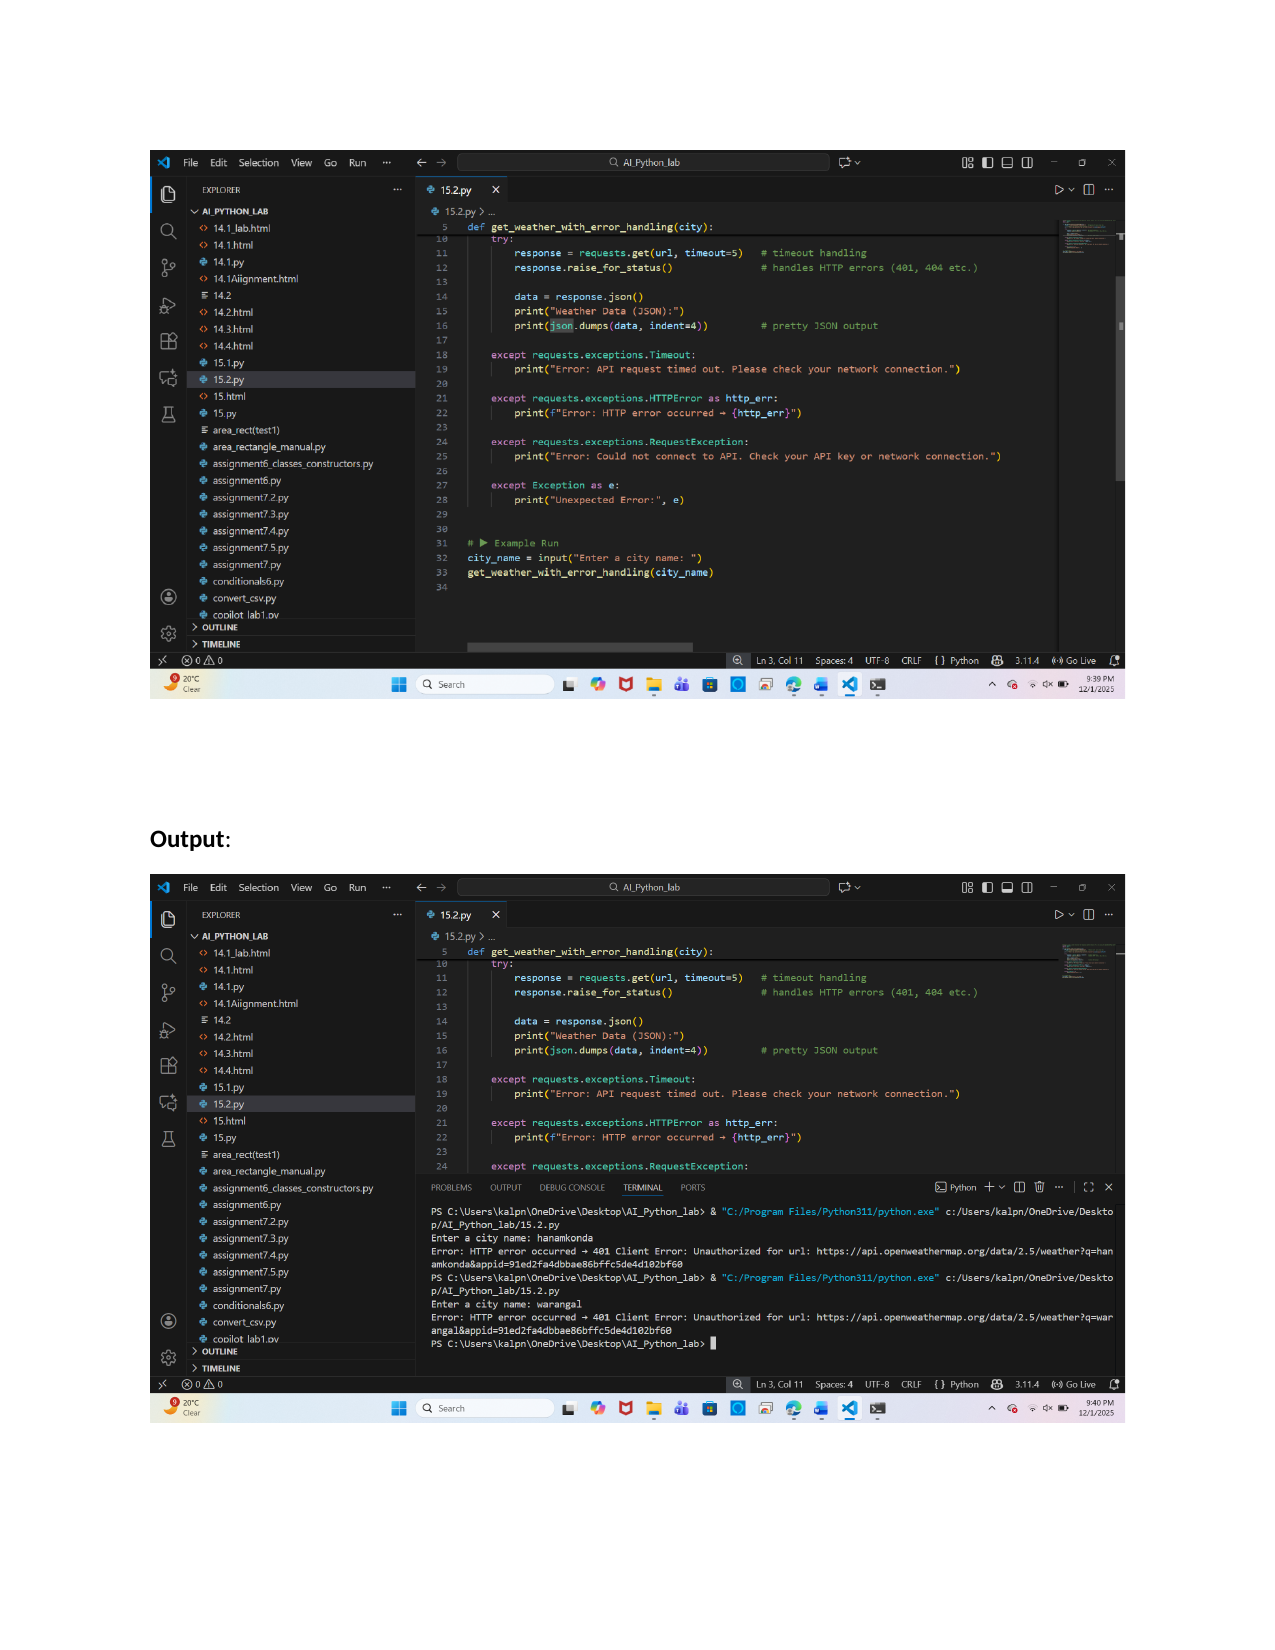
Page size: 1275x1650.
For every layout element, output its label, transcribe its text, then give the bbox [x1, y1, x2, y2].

picture [150, 150, 1125, 699]
text Output: [150, 823, 1125, 853]
picture [150, 874, 1125, 1423]
